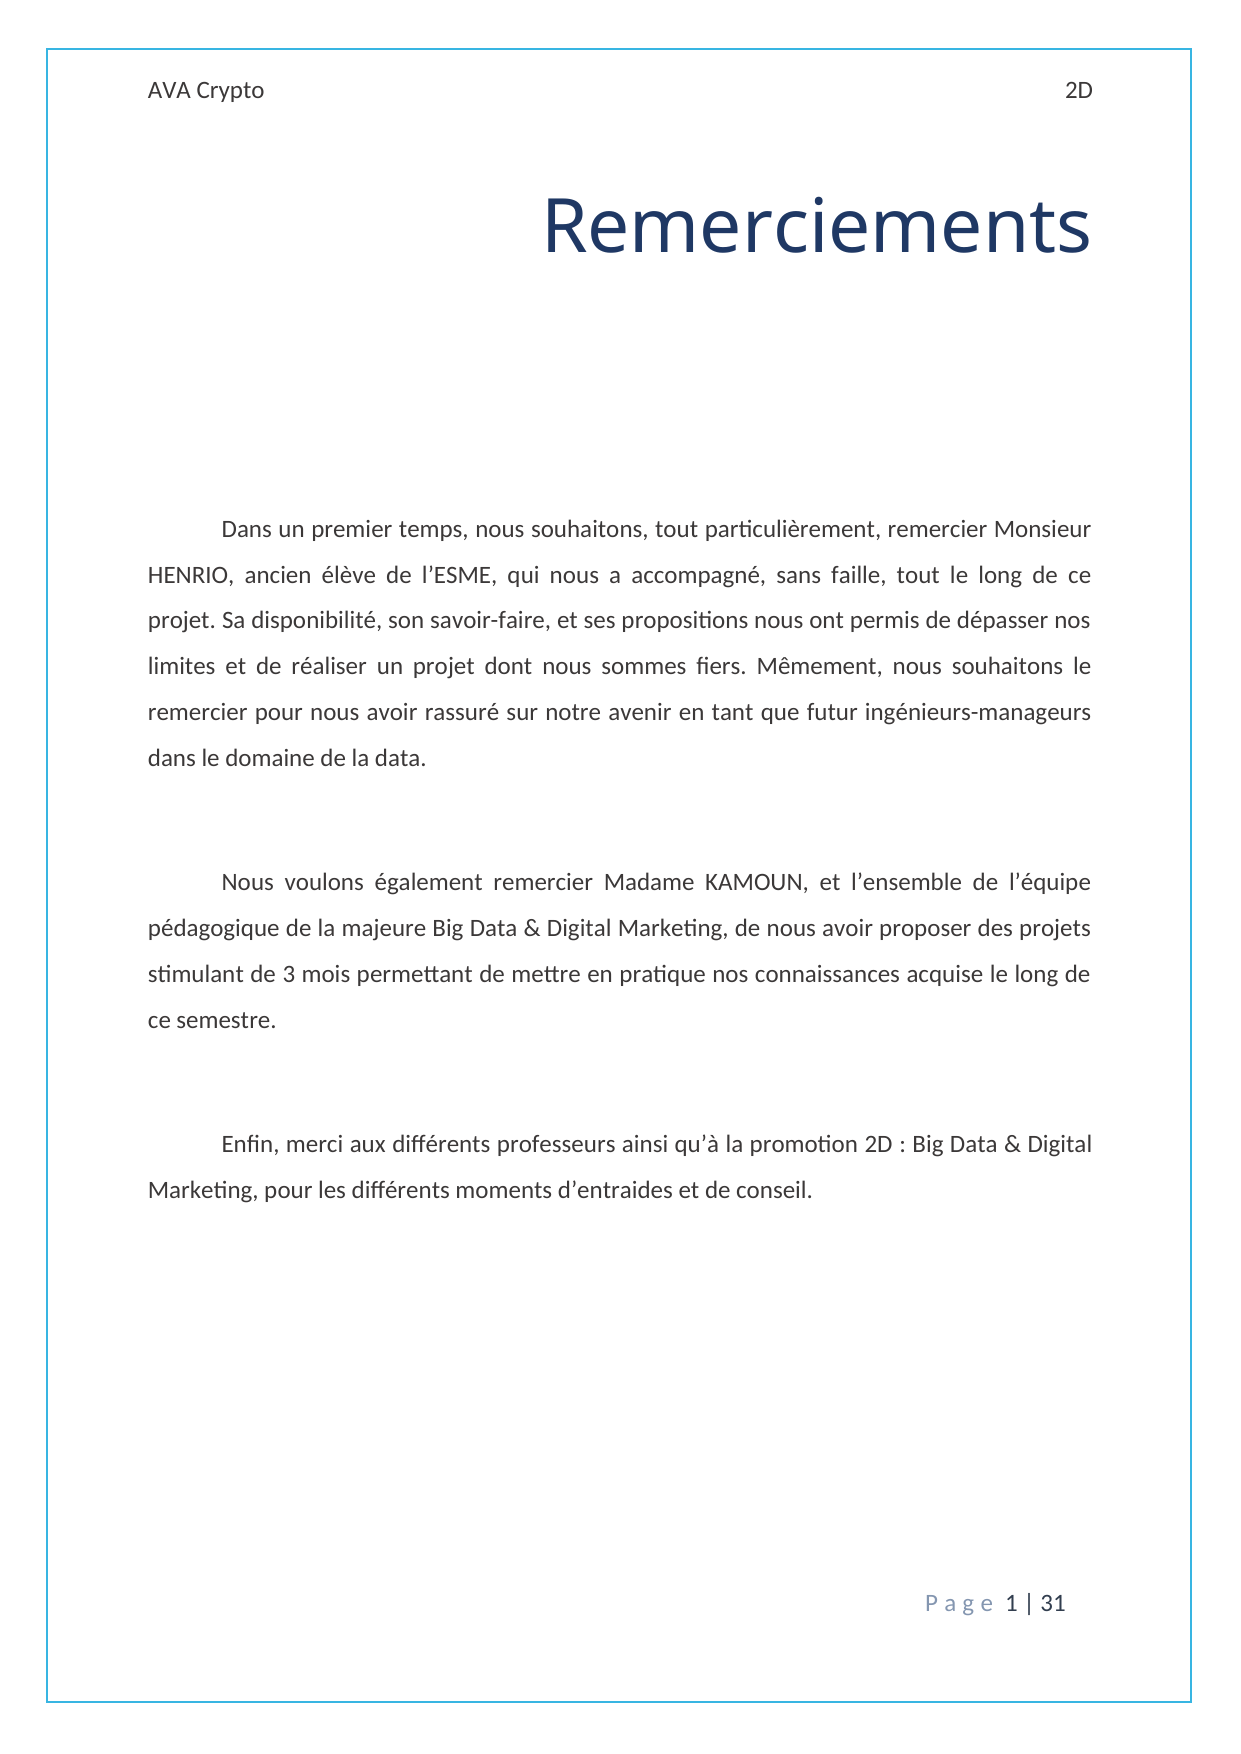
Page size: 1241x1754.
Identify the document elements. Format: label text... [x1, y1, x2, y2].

text Dans un premier temps, nous souhaitons, tout particulièrement, remercier Monsieur HENRIO, ancien élève de l’ESME, qui nous a accompagné, sans faille, tout le long de ce projet. Sa disponibilité, son savoir-faire, et ses propositions nous ont permis de dépasser nos limites et de réaliser un projet dont nous sommes fiers. Mêmement, nous souhaitons le remercier pour nous avoir rassuré sur notre avenir en tant que futur ingénieurs-manageurs dans le domaine de la data. [148, 513, 1092, 772]
text Nous voulons également remercier Madame KAMOUN, et l’ensemble de l’équipe pédagogique de la majeure Big Data & Digital Marketing, de nous avoir proposer des projets stimulant de 3 mois permettant de mettre en pratique nos connaissances acquise le long de ce semestre. [148, 867, 1092, 1034]
text Enfin, merci aux différents professeurs ainsi qu’à la promotion 2D : Big Data & Digital Marketing, pour les différents moments d’entraides et de conseil. [148, 1128, 1092, 1205]
subtitle Remerciements [148, 173, 1092, 275]
